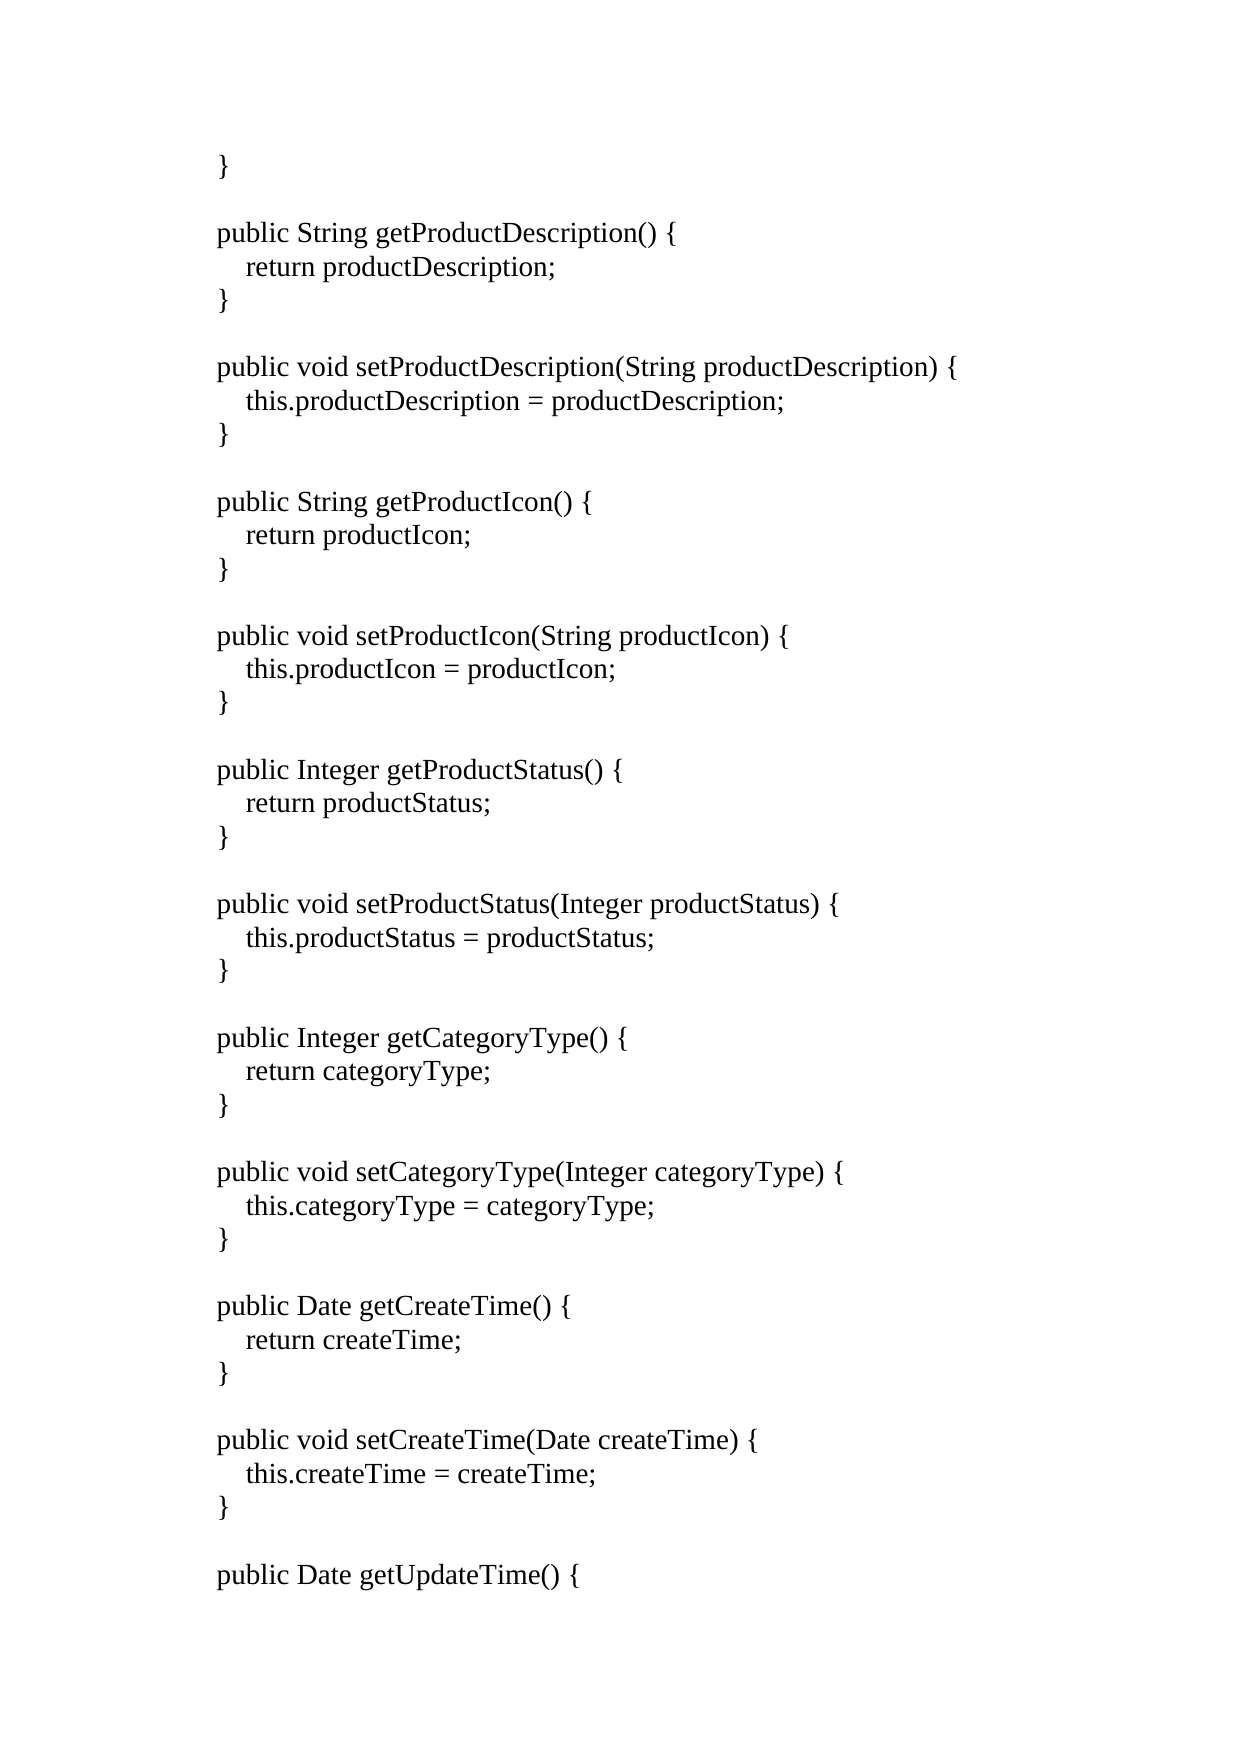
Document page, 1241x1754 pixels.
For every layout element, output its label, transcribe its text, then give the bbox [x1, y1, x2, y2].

text public Integer getCategoryType() { return categoryType; [216, 1020, 631, 1087]
text public String getProductIcon() { return productIcon; [216, 484, 596, 551]
text public Date getCreateTime() { return createTime; [216, 1288, 575, 1355]
text } [216, 282, 1240, 316]
text public void setProductDescription(String productDescription) { this.productDescription = productDescription; [216, 349, 961, 417]
text public void setCreateTime(Date createTime) { this.createTime = createTime; [216, 1422, 762, 1489]
text } [216, 685, 1240, 718]
text } [216, 1356, 1240, 1389]
text } [216, 819, 1240, 853]
text } [216, 1221, 1240, 1255]
text public Date getUpdateTime() { [216, 1557, 1240, 1590]
text public String getProductDescription() { return productDescription; [216, 215, 680, 282]
text } [216, 1087, 1240, 1120]
text public Integer getProductStatus() { return productStatus; [216, 752, 627, 819]
text } [216, 953, 1240, 986]
text public void setProductStatus(Integer productStatus) { this.productStatus = productStatus; [216, 886, 843, 953]
text public void setProductIcon(String productIcon) { this.productIcon = productIcon; [216, 618, 793, 685]
text } [216, 417, 1240, 450]
text } [216, 148, 1240, 182]
text } [216, 551, 1240, 584]
text public void setCategoryType(Integer categoryType) { this.categoryType = categoryType; [216, 1154, 848, 1221]
text } [216, 1489, 1240, 1523]
